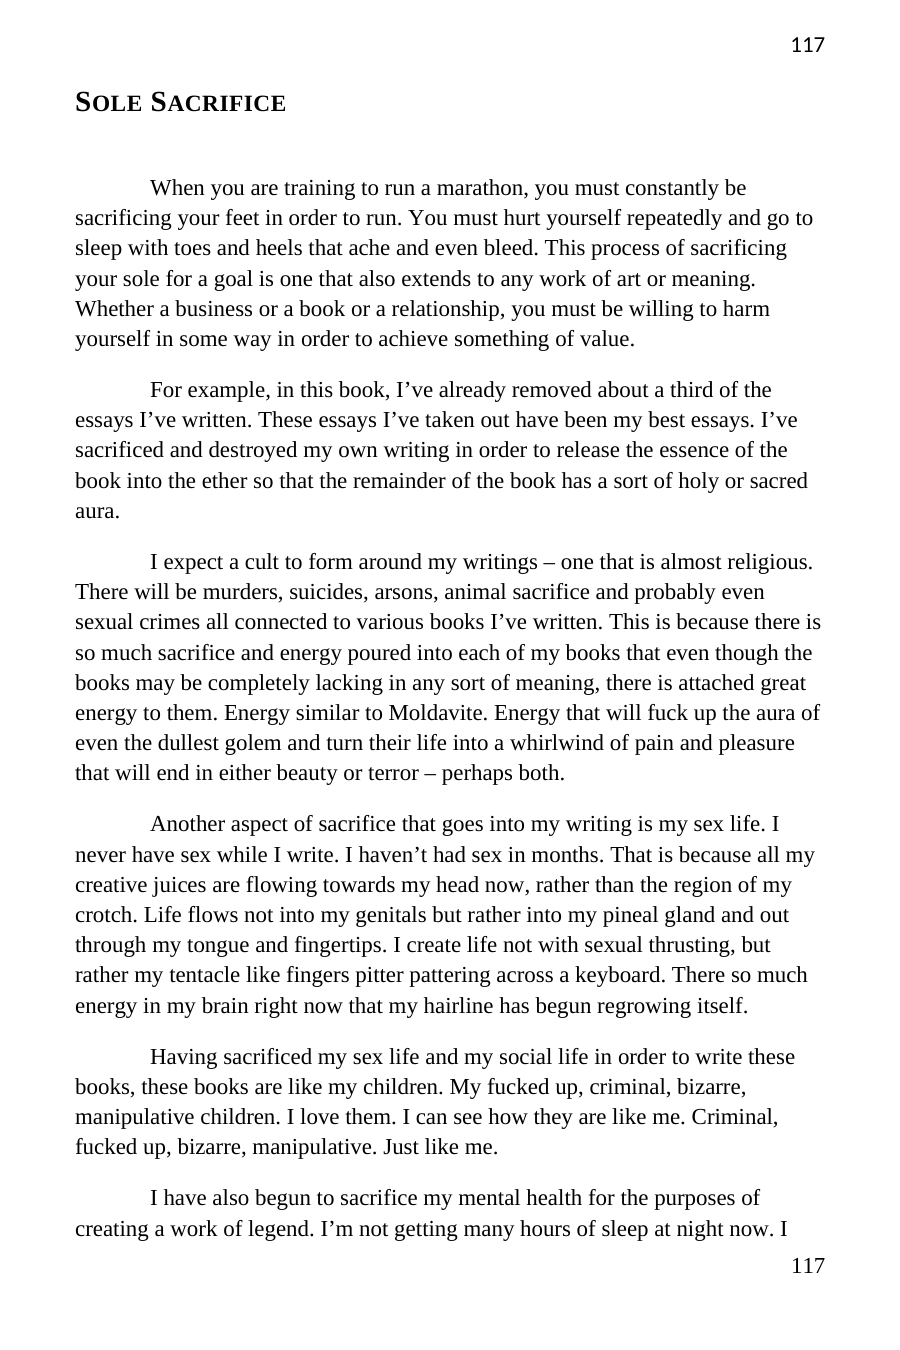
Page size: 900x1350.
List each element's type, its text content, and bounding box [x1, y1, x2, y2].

text Another aspect of sacrifice that goes into my writing is my sex life. I never have sex while I write. I haven’t had sex in months. That is because all my creative juices are flowing towards my head now, rather than the region of my crotch. Life flows not into my genitals but rather into my pineal gland and out through my tongue and fingertips. I create life not with sexual thrusting, but rather my tentacle like fingers pitter pattering across a keyboard. There so much energy in my brain right now that my hairline has begun regrowing itself. [75, 810, 825, 1018]
text When you are training to run a marathon, you must constantly be sacrificing your feet in order to run. You must hurt yourself repeatedly and go to sleep with toes and heels that ache and even bleed. This process of sacrificing your sole for a goal is one that also extends to any work of art or meaning. Whether a business or a book or a relationship, you must be willing to harm yourself in some way in order to achieve something of value. [75, 174, 825, 351]
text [75, 1184, 825, 1241]
text I expect a cult to form around my writings – one that is almost religious. There will be murders, suicides, arsons, animal sacrifice and probably even sexual crimes all connected to various books I’ve written. This is because there is so much sacrifice and energy poured into each of my books that even though the books may be completely lacking in any sort of meaning, there is attached great energy to them. Energy similar to Moldavite. Energy that will fuck up the aura of even the dullest golem and turn their life into a whirlwind of pain and pleasure that will end in either beauty or terror – perhaps both. [75, 548, 825, 786]
text For example, in this book, I’ve already removed about a third of the essays I’ve written. These essays I’ve taken out have been my best essays. I’ve sacrificed and destroyed my own writing in order to release the essence of the book into the ether so that the remainder of the book has a sort of holy or sacred aura. [75, 376, 825, 523]
text Having sacrificed my sex life and my social life in order to write these books, these books are like my children. My fucked up, criminal, bizarre, manipulative children. I love them. I can see how they are like me. Criminal, fucked up, bizarre, manipulative. Just like me. [75, 1043, 825, 1160]
subtitle Sole Sacrifice [75, 84, 825, 118]
